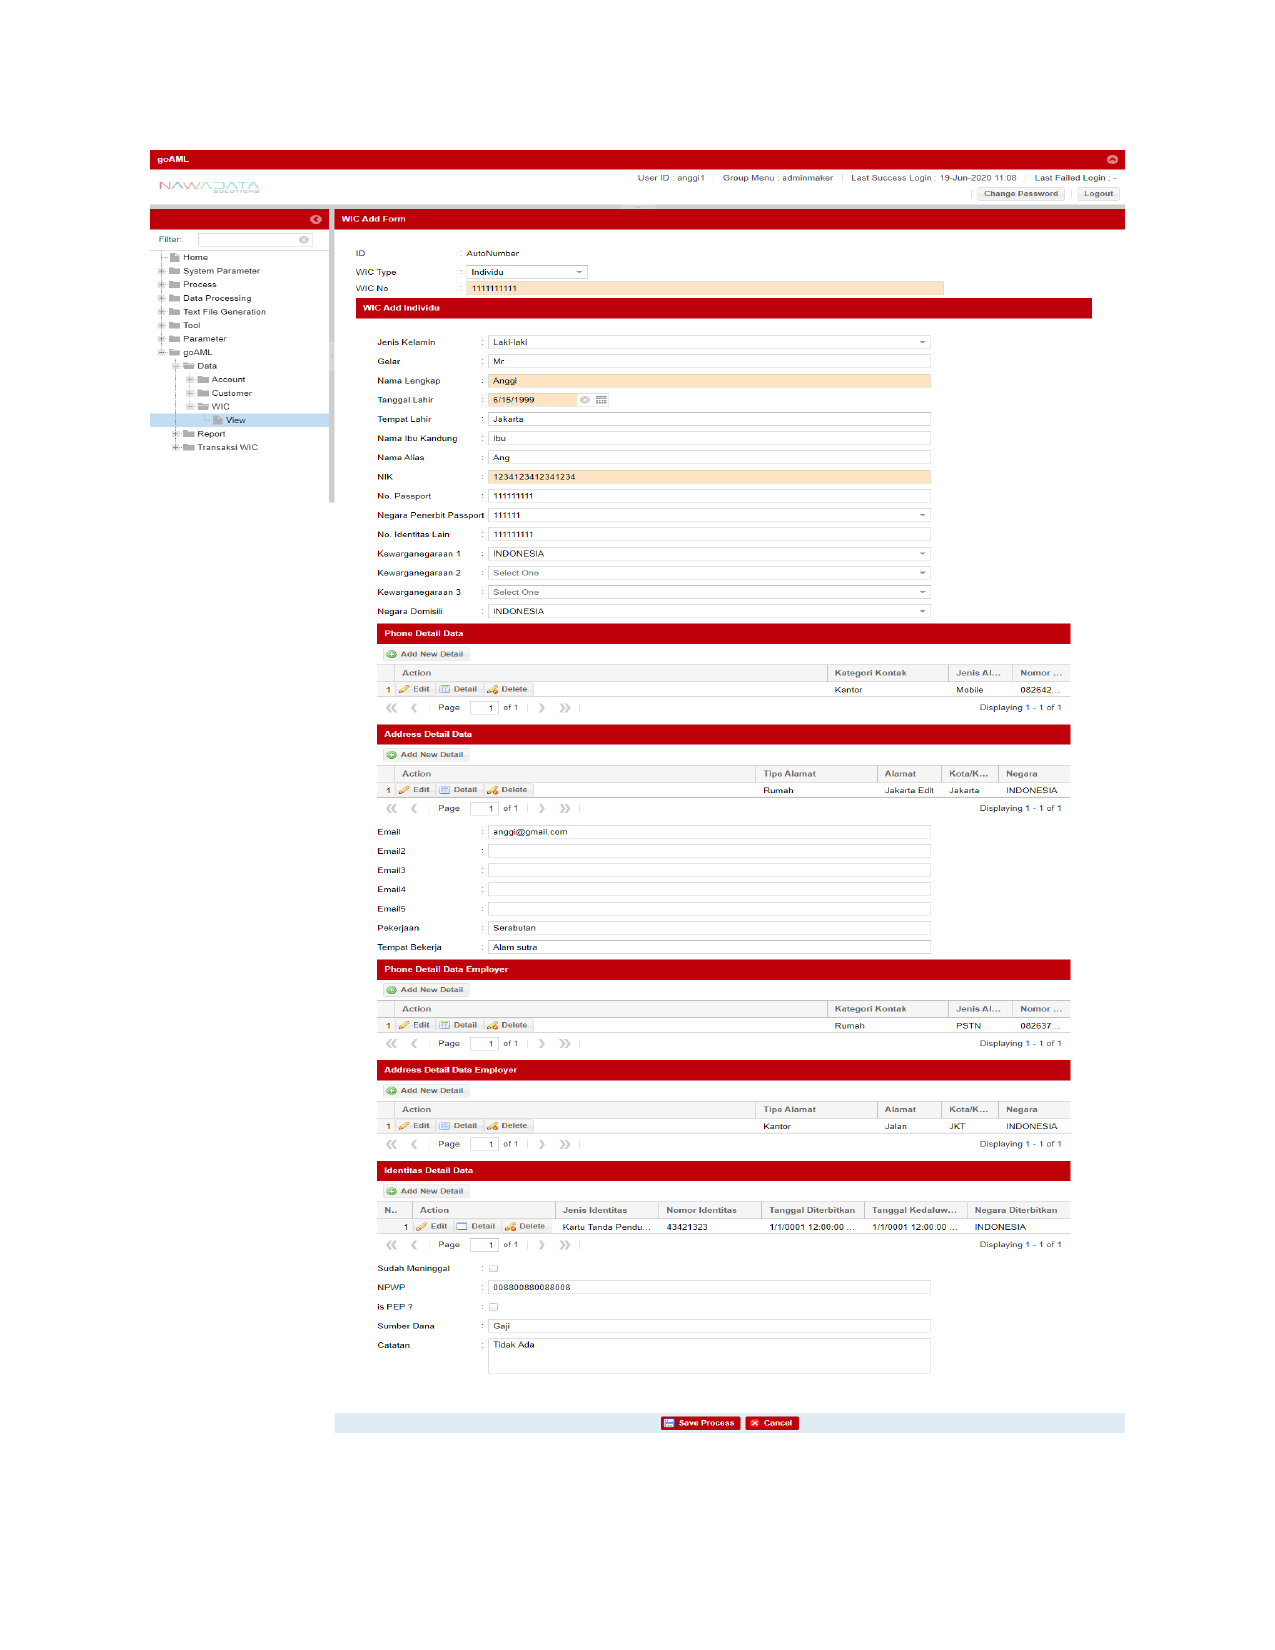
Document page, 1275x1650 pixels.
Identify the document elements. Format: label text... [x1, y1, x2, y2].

picture [150, 150, 1125, 1433]
